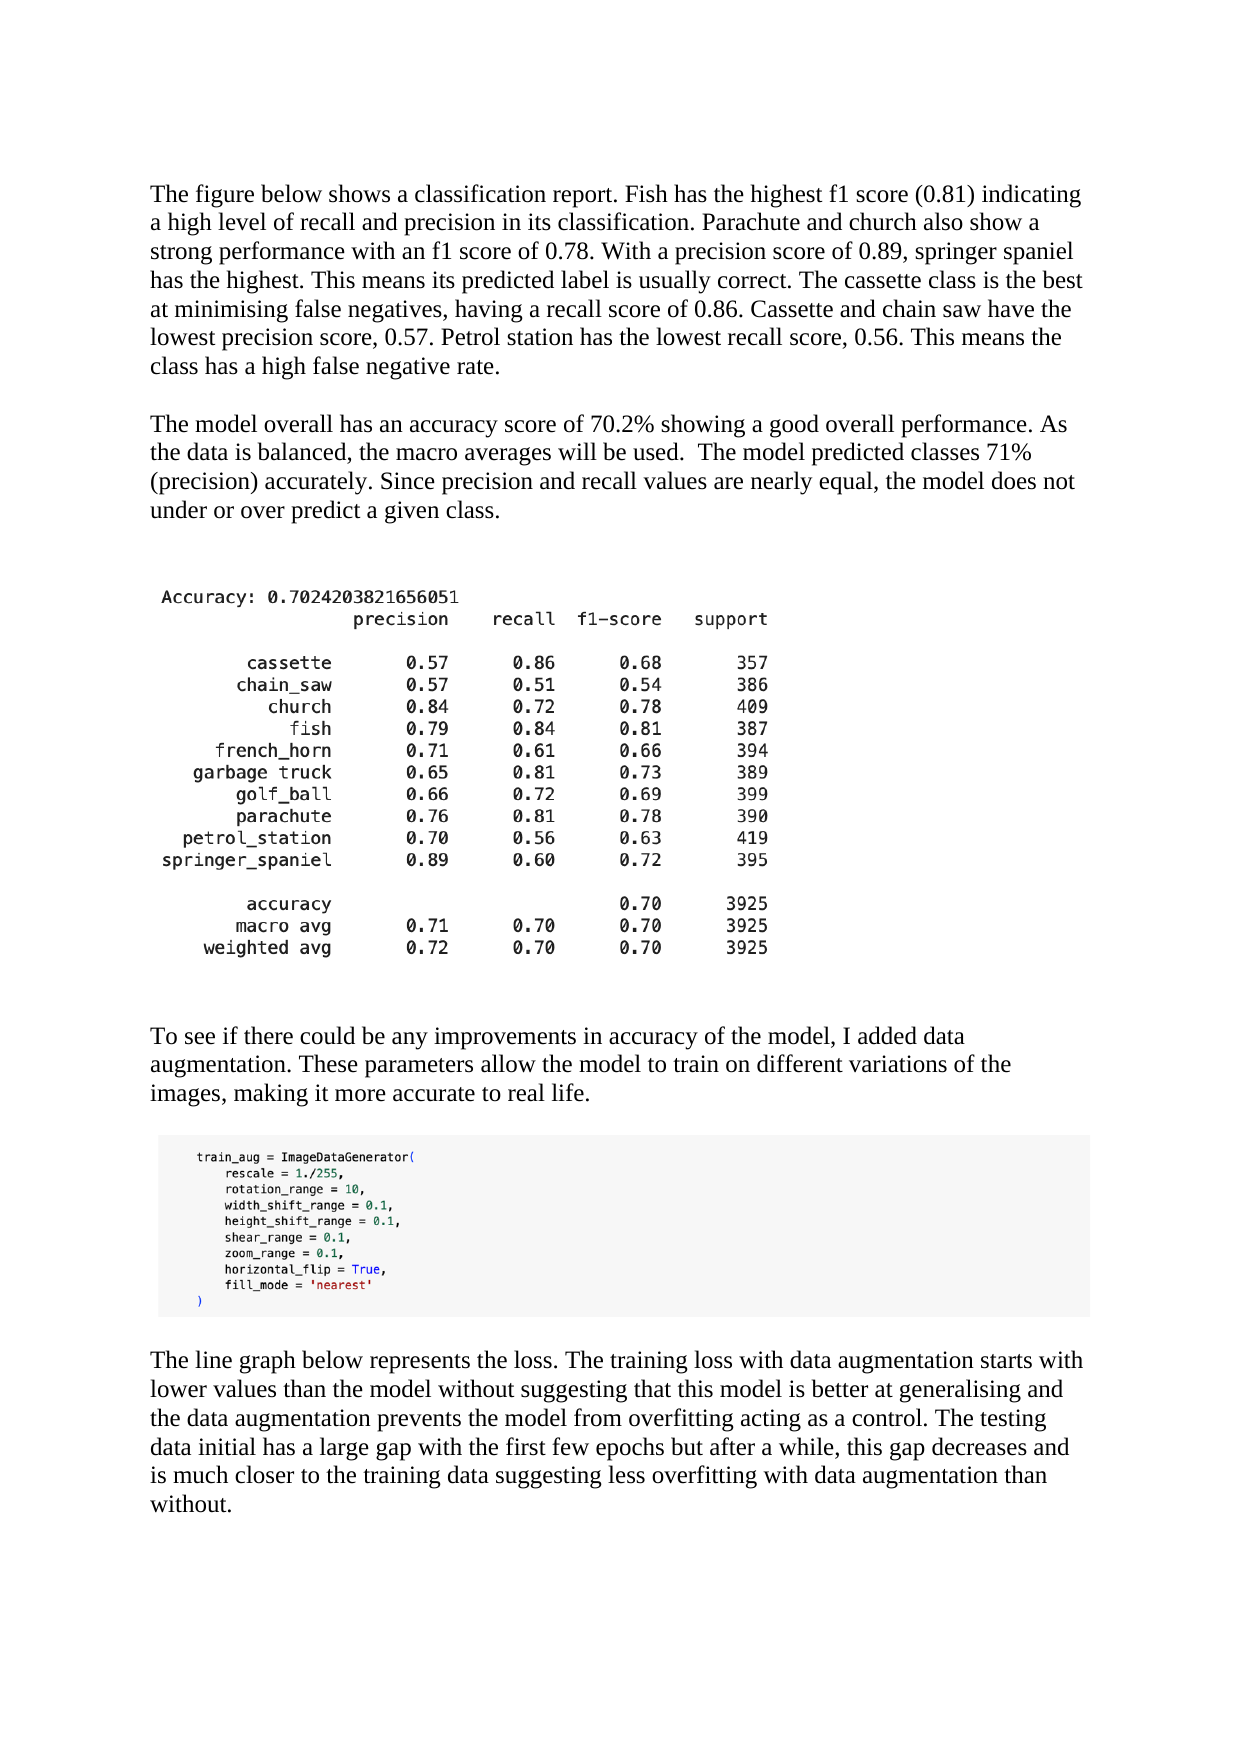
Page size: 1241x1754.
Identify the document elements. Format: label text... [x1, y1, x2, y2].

picture [150, 1135, 1091, 1317]
picture [150, 581, 797, 992]
text The line graph below represents the loss. The training loss with data augmentation starts with lower values than the model without suggesting that this model is better at generalising and the data augmentation prevents the model from overfitting acting as a control. The testing data initial has a large gap with the first few epochs but after a while, this gap decreases and is much closer to the training data suggesting less overfitting with data augmentation than without. [150, 1346, 1090, 1518]
text To see if there could be any improvements in accuracy of the model, I added data augmentation. These parameters allow the model to train on different variations of the images, making it more accurate to real life. [150, 1021, 1090, 1107]
text The figure below shows a classification report. Fish has the highest f1 score (0.81) indicating a high level of recall and precision in its classification. Parachute and church also show a strong performance with an f1 score of 0.78. With a precision score of 0.89, springer spaniel has the highest. This means its predicted label is usually correct. The cassette class is the best at minimising false negatives, having a recall score of 0.86. Cassette and chain saw have the lowest precision score, 0.57. Petrol station has the lowest recall score, 0.56. This means the class has a high false negative rate. [150, 179, 1090, 380]
text The model overall has an accuracy score of 70.2% showing a good overall performance. As the data is balanced, the macro averages will be used. The model predicted classes 71% (precision) accurately. Since precision and recall values are nearly equal, the model does not under or over predict a given class. [150, 409, 1090, 524]
